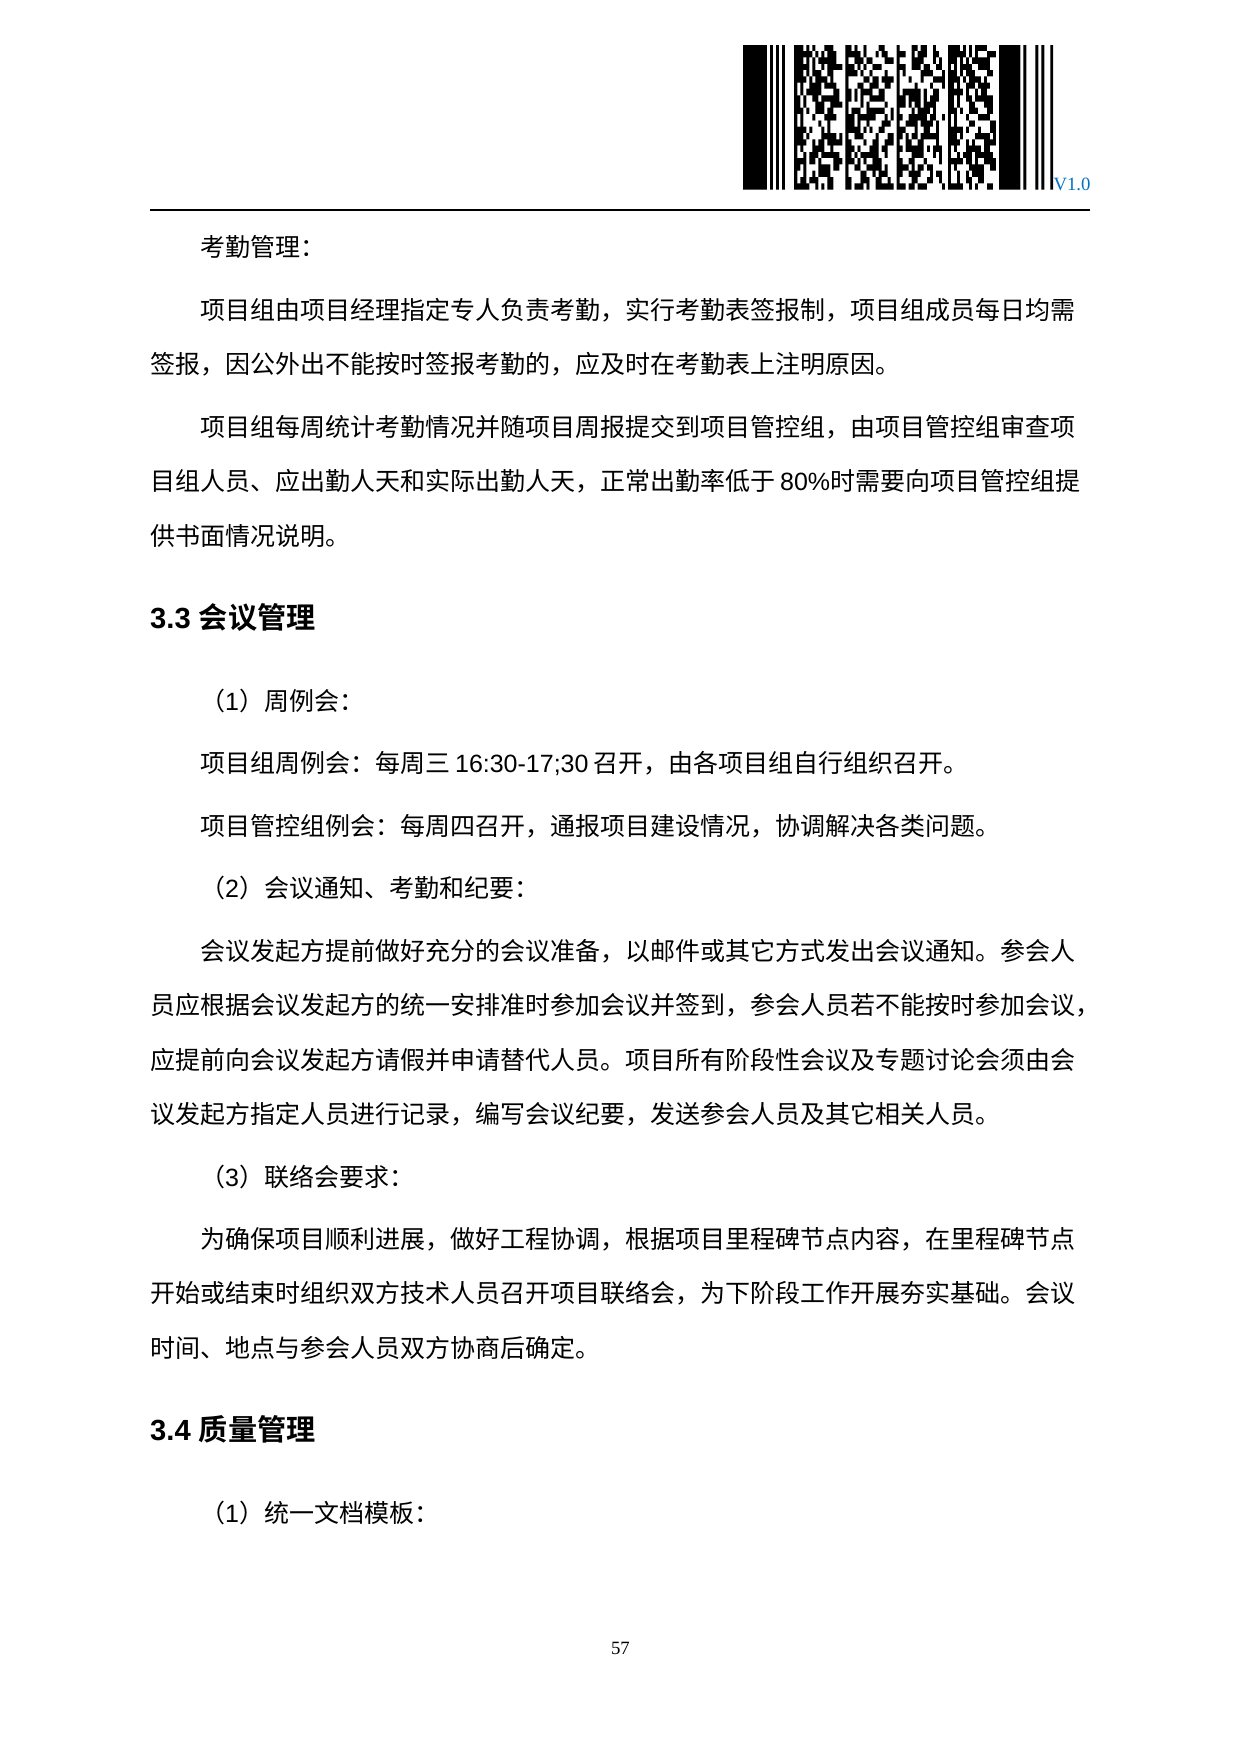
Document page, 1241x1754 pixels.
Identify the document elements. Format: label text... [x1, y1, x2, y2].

subtitle 3.4 质量管理 [150, 1395, 1090, 1460]
subtitle 3.3 会议管理 [150, 583, 1090, 648]
text 考勤管理： [150, 228, 1090, 264]
text 项目管控组例会：每周四召开，通报项目建设情况，协调解决各类问题。 [150, 806, 1090, 843]
text 项目组由项目经理指定专人负责考勤，实行考勤表签报制，项目组成员每日均需签报，因公外出不能按时签报考勤的，应及时在考勤表上注明原因。 [150, 290, 1090, 381]
text （1）统一文档模板： [150, 1494, 1090, 1530]
text 项目组周例会：每周三16:30-17;30召开，由各项目组自行组织召开。 [150, 744, 1090, 780]
picture [742, 44, 1054, 191]
text 会议发起方提前做好充分的会议准备，以邮件或其它方式发出会议通知。参会人员应根据会议发起方的统一安排准时参加会议并签到，参会人员若不能按时参加会议，应提前向会议发起方请假并申请替代人员。项目所有阶段性会议及专题讨论会须由会议发起方指定人员进行记录，编写会议纪要，发送参会人员及其它相关人员。 [150, 931, 1090, 1131]
text 为确保项目顺利进展，做好工程协调，根据项目里程碑节点内容，在里程碑节点开始或结束时组织双方技术人员召开项目联络会，为下阶段工作开展夯实基础。会议时间、地点与参会人员双方协商后确定。 [150, 1219, 1090, 1364]
text 项目组每周统计考勤情况并随项目周报提交到项目管控组，由项目管控组审查项目组人员、应出勤人天和实际出勤人天，正常出勤率低于80%时需要向项目管控组提供书面情况说明。 [150, 407, 1090, 552]
text （3）联络会要求： [150, 1157, 1090, 1193]
text （1）周例会： [150, 681, 1090, 718]
text （2）会议通知、考勤和纪要： [150, 869, 1090, 905]
